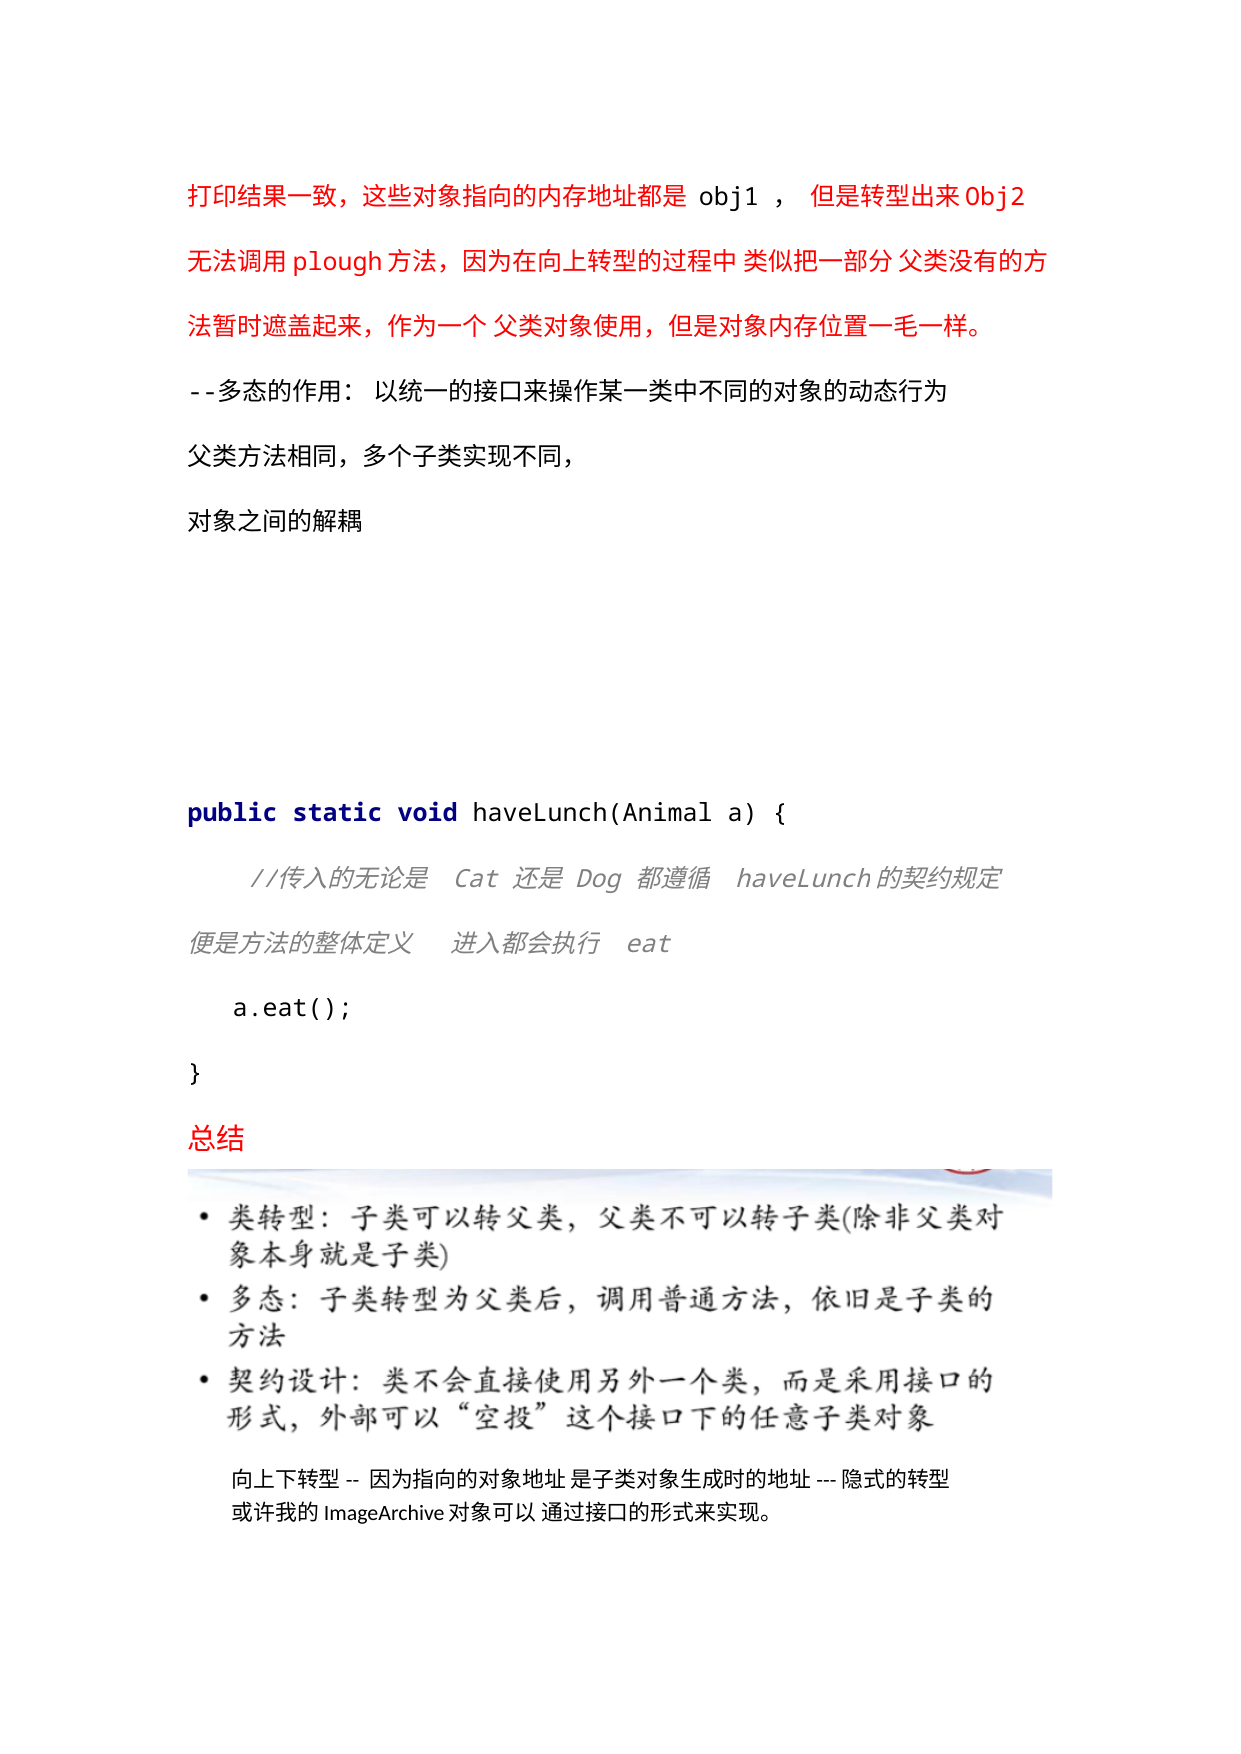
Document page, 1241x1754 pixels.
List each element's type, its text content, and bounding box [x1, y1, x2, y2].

text public static void haveLunch(Animal a) { //传入的无论是 Cat 还是 Dog 都遵循 haveLunch的契约规定 便是方法的整体定义 进入都会执行 eat a.eat(); } [187, 714, 1053, 1104]
picture [187, 1169, 1053, 1452]
text 总结 [187, 1104, 1053, 1169]
text 对象之间的解耦 [187, 487, 1053, 552]
text --多态的作用： 以统一的接口来操作某一类中不同的对象的动态行为 [187, 357, 1053, 422]
text 父类方法相同，多个子类实现不同， [187, 422, 1053, 487]
text 或许我的 ImageArchive对象可以 通过接口的形式来实现。 [187, 1494, 1053, 1527]
text 向上下转型 -- 因为指向的对象地址 是子类对象生成时的地址 --- 隐式的转型 [187, 1462, 1053, 1494]
text 打印结果一致，这些对象指向的内存地址都是 obj1 ， 但是转型出来Obj2无法调用plough方法，因为在向上转型的过程中 类似把一部分 父类没有的方法暂时遮盖起来，作为一个 父类对象使用，但是对象内存位置一毛一样。 [187, 162, 1053, 357]
